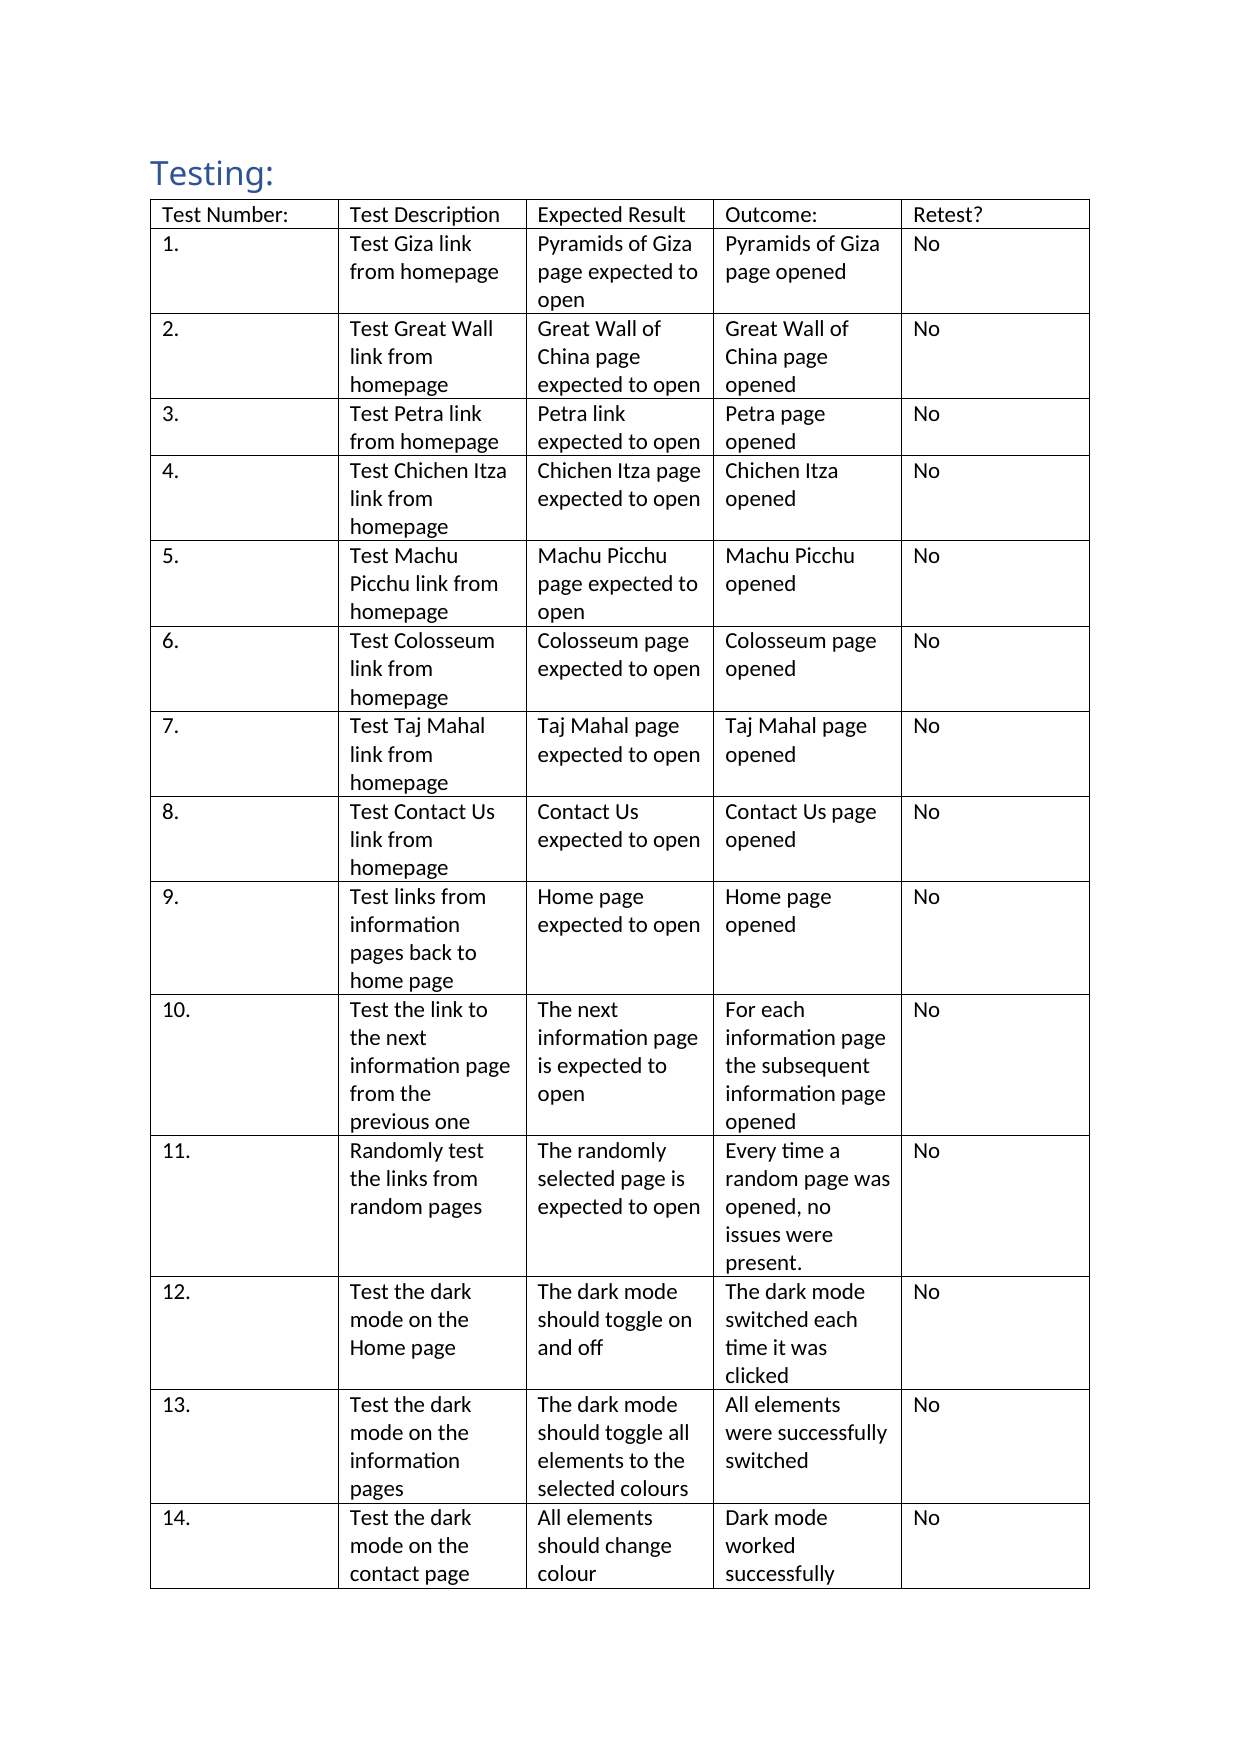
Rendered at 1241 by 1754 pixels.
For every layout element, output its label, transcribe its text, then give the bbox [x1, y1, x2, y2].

table_cell Test Giza link from homepage [339, 229, 526, 313]
table_cell 7. [151, 712, 338, 796]
table_cell Test Contact Us link from homepage [339, 797, 526, 881]
table_cell 9. [151, 882, 338, 994]
table_cell 4. [151, 456, 338, 540]
table_cell No [902, 1504, 1089, 1588]
table_cell 6. [151, 627, 338, 711]
table_cell Colosseum page opened [714, 627, 901, 711]
table_cell 12. [151, 1277, 338, 1389]
table_cell All elements were successfully switched [714, 1390, 901, 1502]
table_cell Machu Picchu page expected to open [527, 541, 713, 626]
table_cell No [902, 399, 1089, 455]
table_cell No [902, 627, 1089, 711]
table_cell No [902, 1136, 1089, 1276]
table_cell 8. [151, 797, 338, 881]
table_cell No [902, 797, 1089, 881]
subtitle Testing: [150, 150, 1090, 195]
table_cell Test Chichen Itza link from homepage [339, 456, 526, 540]
table_cell The dark mode should toggle on and off [527, 1277, 713, 1389]
table_cell Test the dark mode on the information pages [339, 1390, 526, 1502]
table_cell Great Wall of China page expected to open [527, 314, 713, 398]
table_cell Chichen Itza opened [714, 456, 901, 540]
table_cell Contact Us expected to open [527, 797, 713, 881]
table_cell Dark mode worked successfully [714, 1504, 901, 1588]
table_cell 1. [151, 229, 338, 313]
table_cell 5. [151, 541, 338, 626]
table_cell Home page opened [714, 882, 901, 994]
table_cell No [902, 712, 1089, 796]
table_cell Pyramids of Giza page opened [714, 229, 901, 313]
table_cell No [902, 882, 1089, 994]
table_cell Test links from information pages back to home page [339, 882, 526, 994]
table_cell Home page expected to open [527, 882, 713, 994]
table_cell No [902, 229, 1089, 313]
table_cell Machu Picchu opened [714, 541, 901, 626]
table_cell Colosseum page expected to open [527, 627, 713, 711]
table_cell Test the dark mode on the Home page [339, 1277, 526, 1389]
table_header Test Description [339, 200, 526, 228]
table_cell Test Colosseum link from homepage [339, 627, 526, 711]
table_cell The randomly selected page is expected to open [527, 1136, 713, 1276]
table_cell Chichen Itza page expected to open [527, 456, 713, 540]
table_cell Test Machu Picchu link from homepage [339, 541, 526, 626]
table_cell Test Great Wall link from homepage [339, 314, 526, 398]
table_header Retest? [902, 200, 1089, 228]
table_cell Taj Mahal page opened [714, 712, 901, 796]
table_cell The dark mode should toggle all elements to the selected colours [527, 1390, 713, 1502]
table_cell No [902, 541, 1089, 626]
table_cell Taj Mahal page expected to open [527, 712, 713, 796]
table_header Expected Result [527, 200, 713, 228]
table_header Test Number: [151, 200, 338, 228]
table_cell 10. [151, 995, 338, 1135]
table_cell Petra page opened [714, 399, 901, 455]
table_cell Test the dark mode on the contact page [339, 1504, 526, 1588]
table_cell The next information page is expected to open [527, 995, 713, 1135]
table_cell Test the link to the next information page from the previous one [339, 995, 526, 1135]
table_cell No [902, 314, 1089, 398]
table_cell 14. [151, 1504, 338, 1588]
table_cell No [902, 995, 1089, 1135]
table_header Outcome: [714, 200, 901, 228]
table_cell For each information page the subsequent information page opened [714, 995, 901, 1135]
table_cell Test Petra link from homepage [339, 399, 526, 455]
table_cell Contact Us page opened [714, 797, 901, 881]
table_cell Pyramids of Giza page expected to open [527, 229, 713, 313]
table_cell No [902, 1390, 1089, 1502]
table_cell 3. [151, 399, 338, 455]
table_cell 2. [151, 314, 338, 398]
table_cell All elements should change colour [527, 1504, 713, 1588]
table_cell 11. [151, 1136, 338, 1276]
table_cell 13. [151, 1390, 338, 1502]
table_cell No [902, 1277, 1089, 1389]
table_cell Petra link expected to open [527, 399, 713, 455]
table_cell Great Wall of China page opened [714, 314, 901, 398]
table_cell Randomly test the links from random pages [339, 1136, 526, 1276]
table_cell The dark mode switched each time it was clicked [714, 1277, 901, 1389]
table_cell No [902, 456, 1089, 540]
table_cell Every time a random page was opened, no issues were present. [714, 1136, 901, 1276]
table_cell Test Taj Mahal link from homepage [339, 712, 526, 796]
